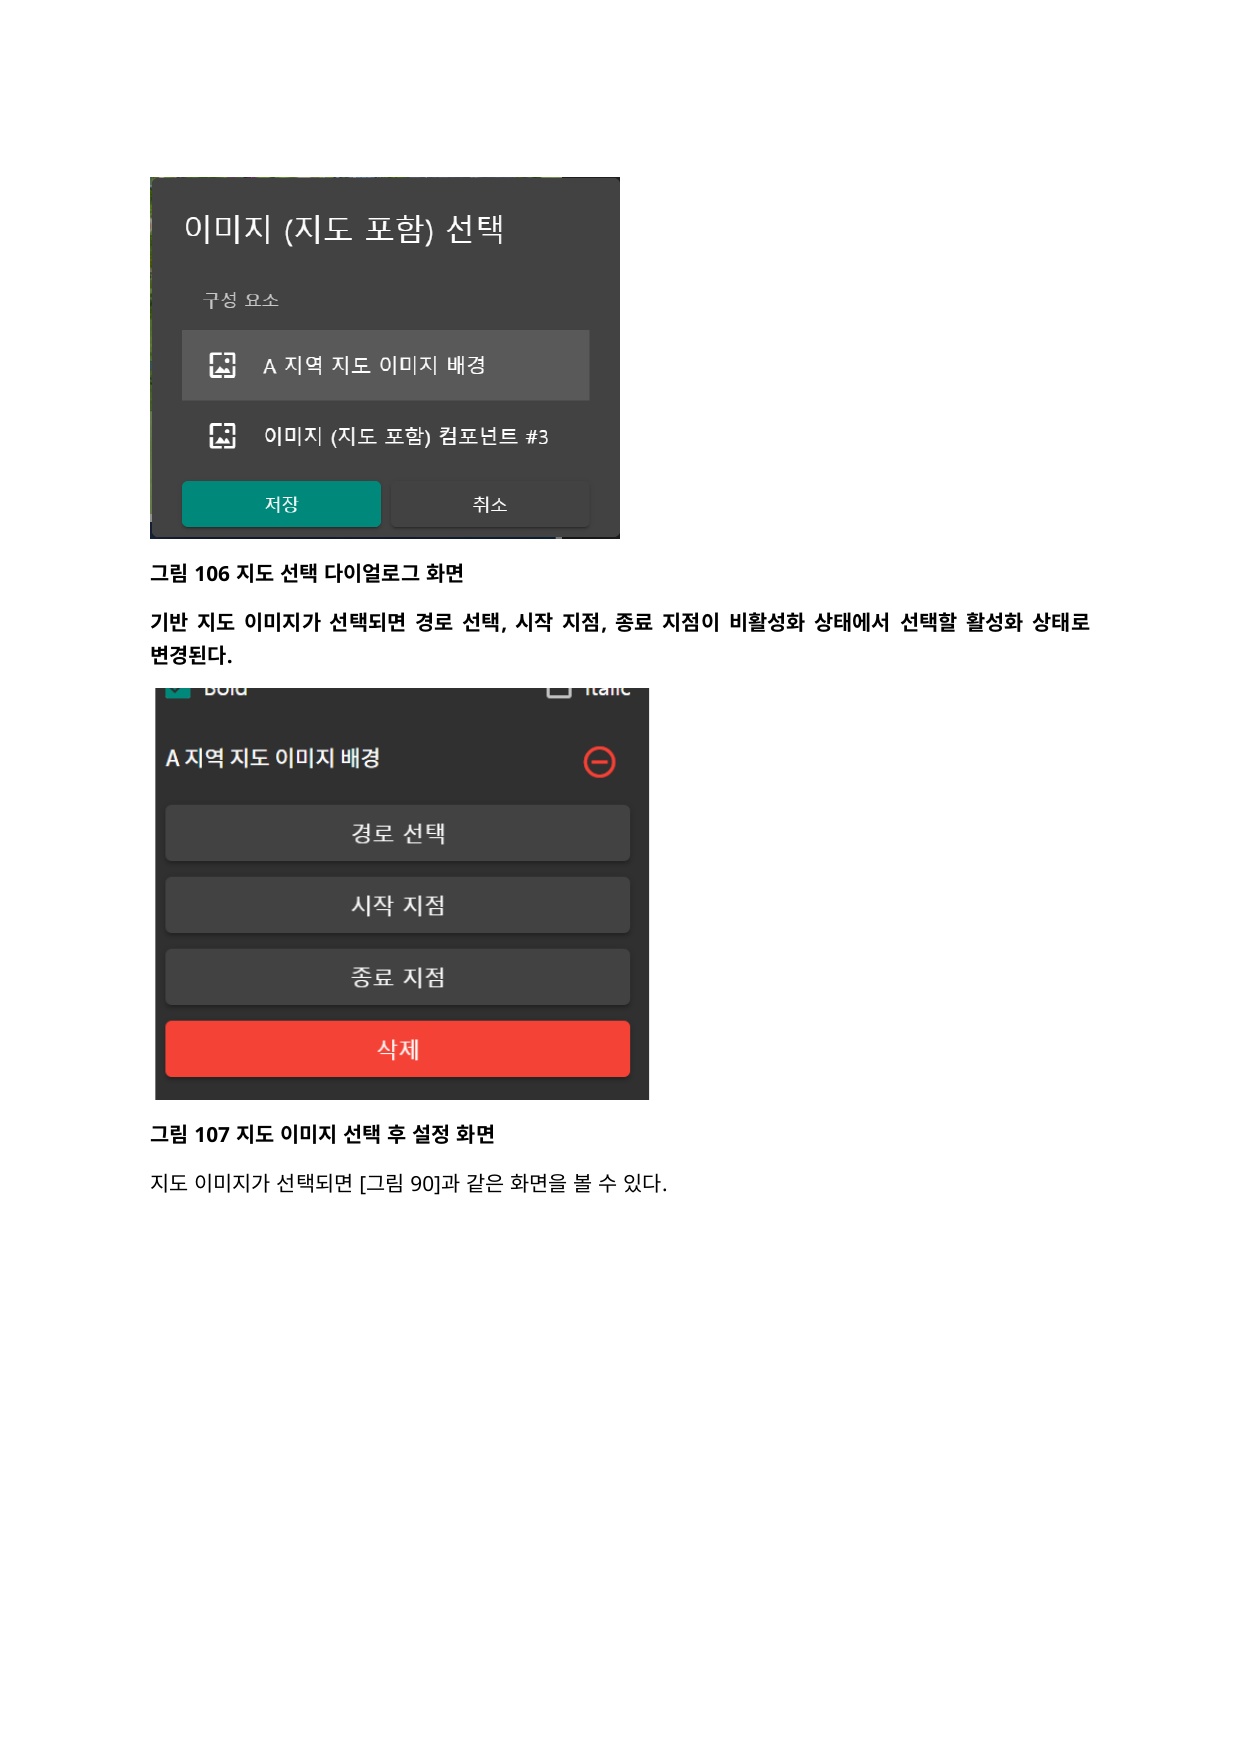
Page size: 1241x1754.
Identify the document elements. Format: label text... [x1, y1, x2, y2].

text 기반 지도 이미지가 선택되면 경로 선택, 시작 지점, 종료 지점이 비활성화 상태에서 선택할 활성화 상태로 변경된다. [150, 606, 1090, 669]
picture [150, 177, 620, 539]
picture [155, 688, 650, 1100]
text 그림 106 지도 선택 다이얼로그 화면 [150, 557, 1090, 587]
text 지도 이미지가 선택되면 [그림 90]과 같은 화면을 볼 수 있다. [150, 1168, 1090, 1198]
text 그림 107 지도 이미지 선택 후 설정 화면 [150, 1118, 1090, 1148]
